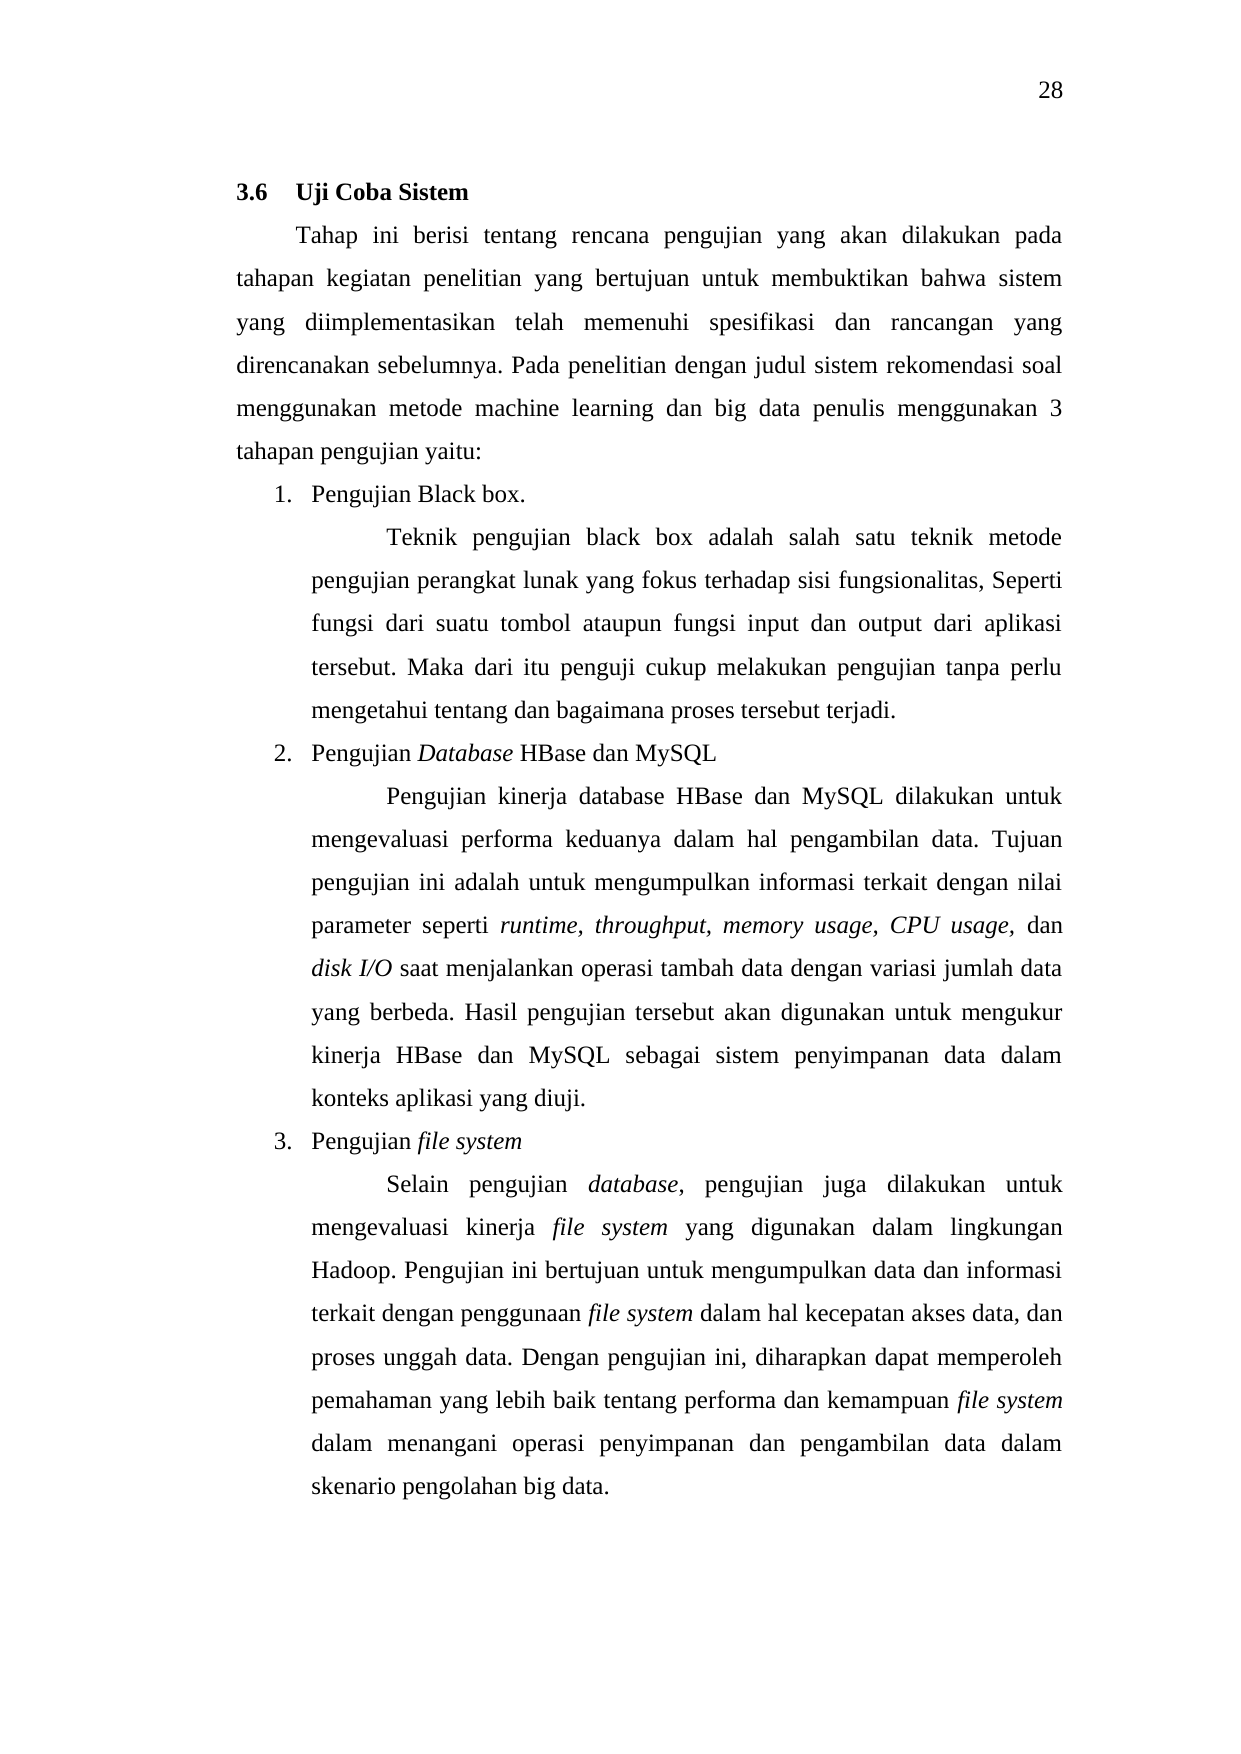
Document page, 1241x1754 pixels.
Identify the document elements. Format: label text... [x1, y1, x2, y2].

list Pengujian Black box. [274, 479, 1063, 508]
list Teknik pengujian black box adalah salah satu teknik metode pengujian perangkat lunak yang fokus terhadap sisi fungsionalitas, Seperti fungsi dari suatu tombol ataupun fungsi input dan output dari aplikasi tersebut. Maka dari itu penguji cukup melakukan pengujian tanpa perlu mengetahui tentang dan bagaimana proses tersebut terjadi. [311, 522, 1063, 723]
list Selain pengujian database, pengujian juga dilakukan untuk mengevaluasi kinerja file system yang digunakan dalam lingkungan Hadoop. Pengujian ini bertujuan untuk mengumpulkan data dan informasi terkait dengan penggunaan file system dalam hal kecepatan akses data, dan proses unggah data. Dengan pengujian ini, diharapkan dapat memperoleh pemahaman yang lebih baik tentang performa dan kemampuan file system dalam menangani operasi penyimpanan dan pengambilan data dalam skenario pengolahan big data. [311, 1169, 1063, 1500]
list Pengujian Database HBase dan MySQL [274, 738, 1063, 767]
list Pengujian file system [274, 1126, 1063, 1155]
text Tahap ini berisi tentang rencana pengujian yang akan dilakukan pada tahapan kegiatan penelitian yang bertujuan untuk membuktikan bahwa sistem yang diimplementasikan telah memenuhi spesifikasi dan rancangan yang direncanakan sebelumnya. Pada penelitian dengan judul sistem rekomendasi soal menggunakan metode machine learning dan big data penulis menggunakan 3 tahapan pengujian yaitu: [236, 220, 1063, 465]
list Pengujian kinerja database HBase dan MySQL dilakukan untuk mengevaluasi performa keduanya dalam hal pengambilan data. Tujuan pengujian ini adalah untuk mengumpulkan informasi terkait dengan nilai parameter seperti runtime, throughput, memory usage, CPU usage, dan disk I/O saat menjalankan operasi tambah data dengan variasi jumlah data yang berbeda. Hasil pengujian tersebut akan digunakan untuk mengukur kinerja HBase dan MySQL sebagai sistem penyimpanan data dalam konteks aplikasi yang diuji. [311, 781, 1063, 1112]
subtitle Uji Coba Sistem [236, 177, 1063, 206]
